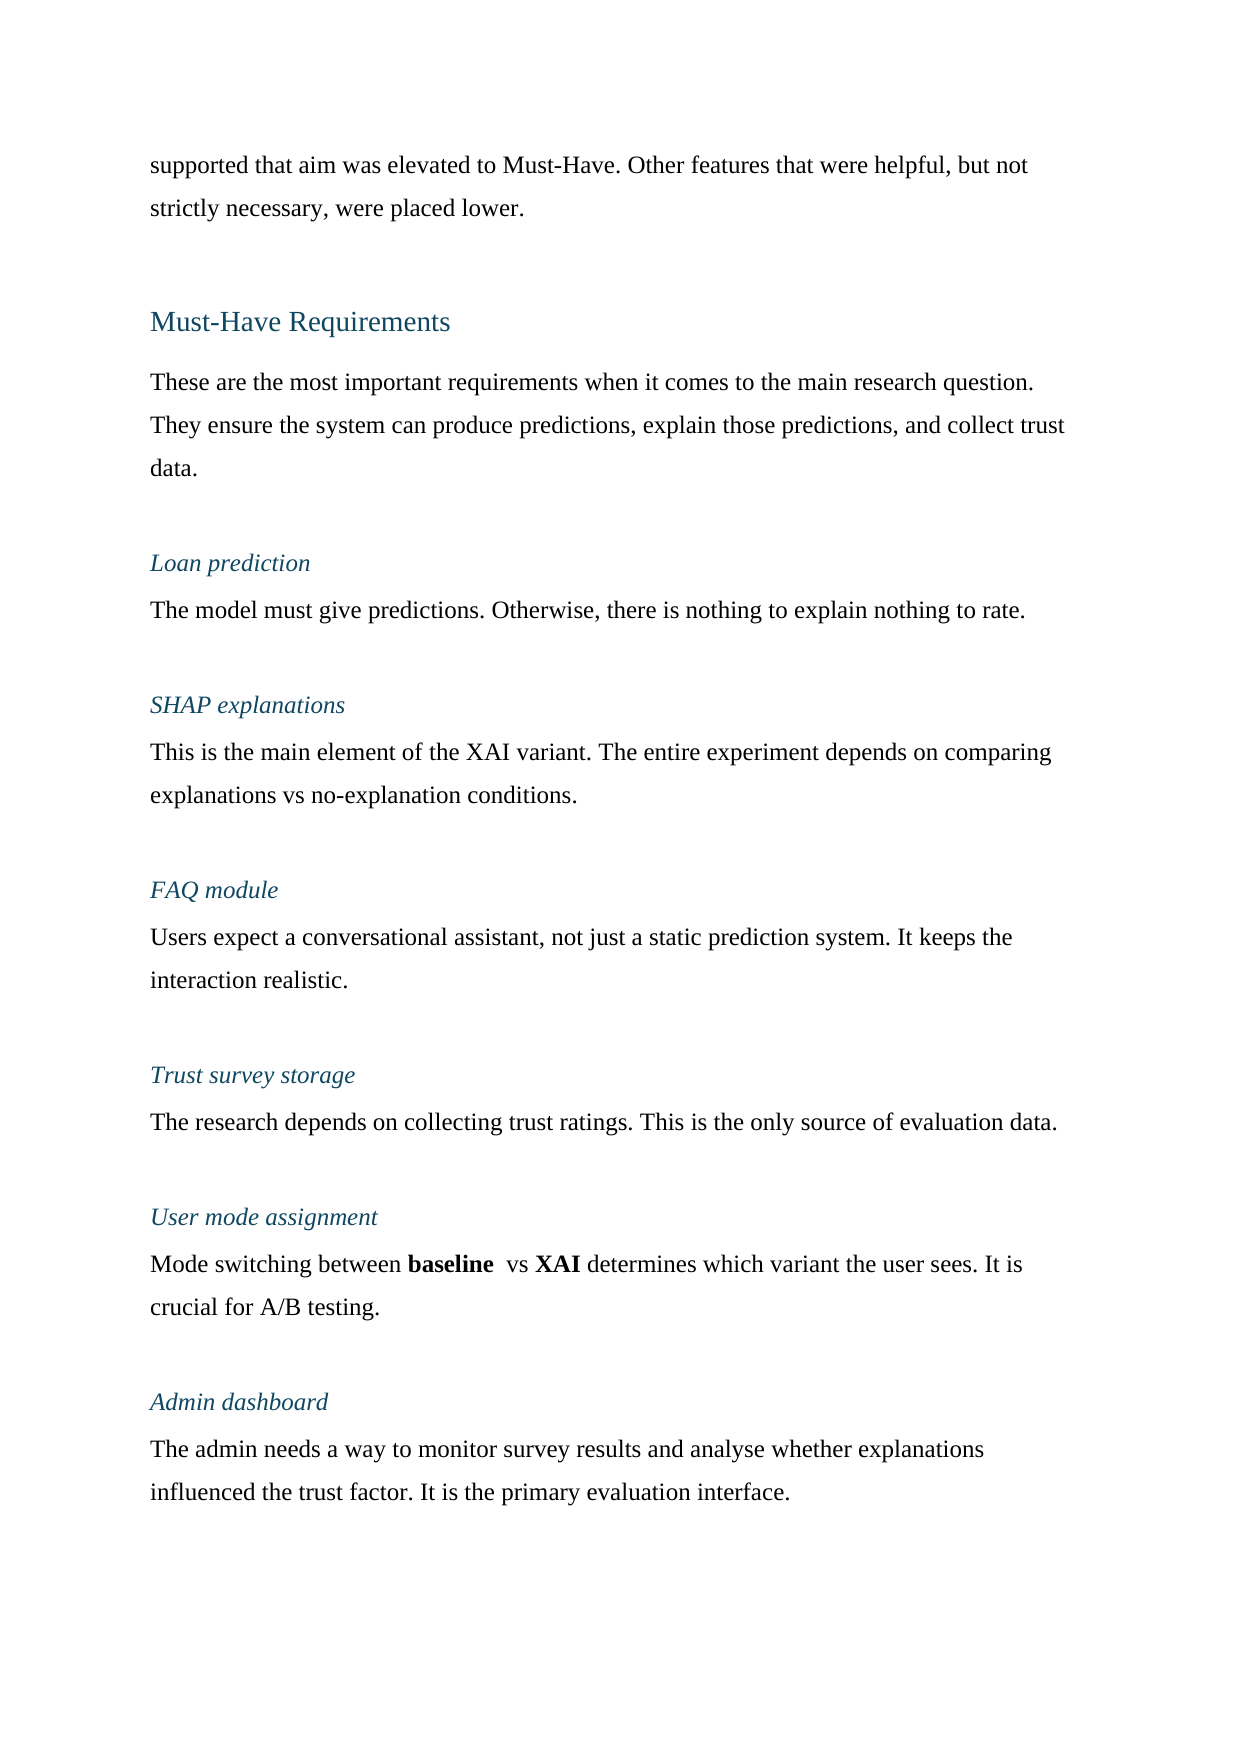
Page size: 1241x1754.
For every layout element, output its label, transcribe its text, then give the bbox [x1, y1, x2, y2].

subtitle Must-Have Requirements [150, 304, 1090, 338]
text The admin needs a way to monitor survey results and analyse whether explanations influenced the trust factor. It is the primary evaluation interface. [150, 1434, 1090, 1506]
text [150, 150, 1090, 222]
text These are the most important requirements when it comes to the main research question. They ensure the system can produce predictions, explain those predictions, and collect trust data. [150, 367, 1090, 482]
subtitle Trust survey storage [150, 1060, 1090, 1089]
subtitle User mode assignment [150, 1202, 1090, 1231]
subtitle SHAP explanations [150, 690, 1090, 719]
text Mode switching between baseline vs XAI determines which variant the user sees. It is crucial for A/B testing. [150, 1249, 1090, 1321]
text The model must give predictions. Otherwise, there is nothing to explain nothing to rate. [150, 595, 1090, 624]
subtitle FAQ module [150, 875, 1090, 904]
subtitle Loan prediction [150, 548, 1090, 577]
text Users expect a conversational assistant, not just a static prediction system. It keeps the interaction realistic. [150, 922, 1090, 994]
subtitle Admin dashboard [150, 1387, 1090, 1416]
text The research depends on collecting trust ratings. This is the only source of evaluation data. [150, 1107, 1090, 1136]
text This is the main element of the XAI variant. The entire experiment depends on comparing explanations vs no-explanation conditions. [150, 737, 1090, 809]
